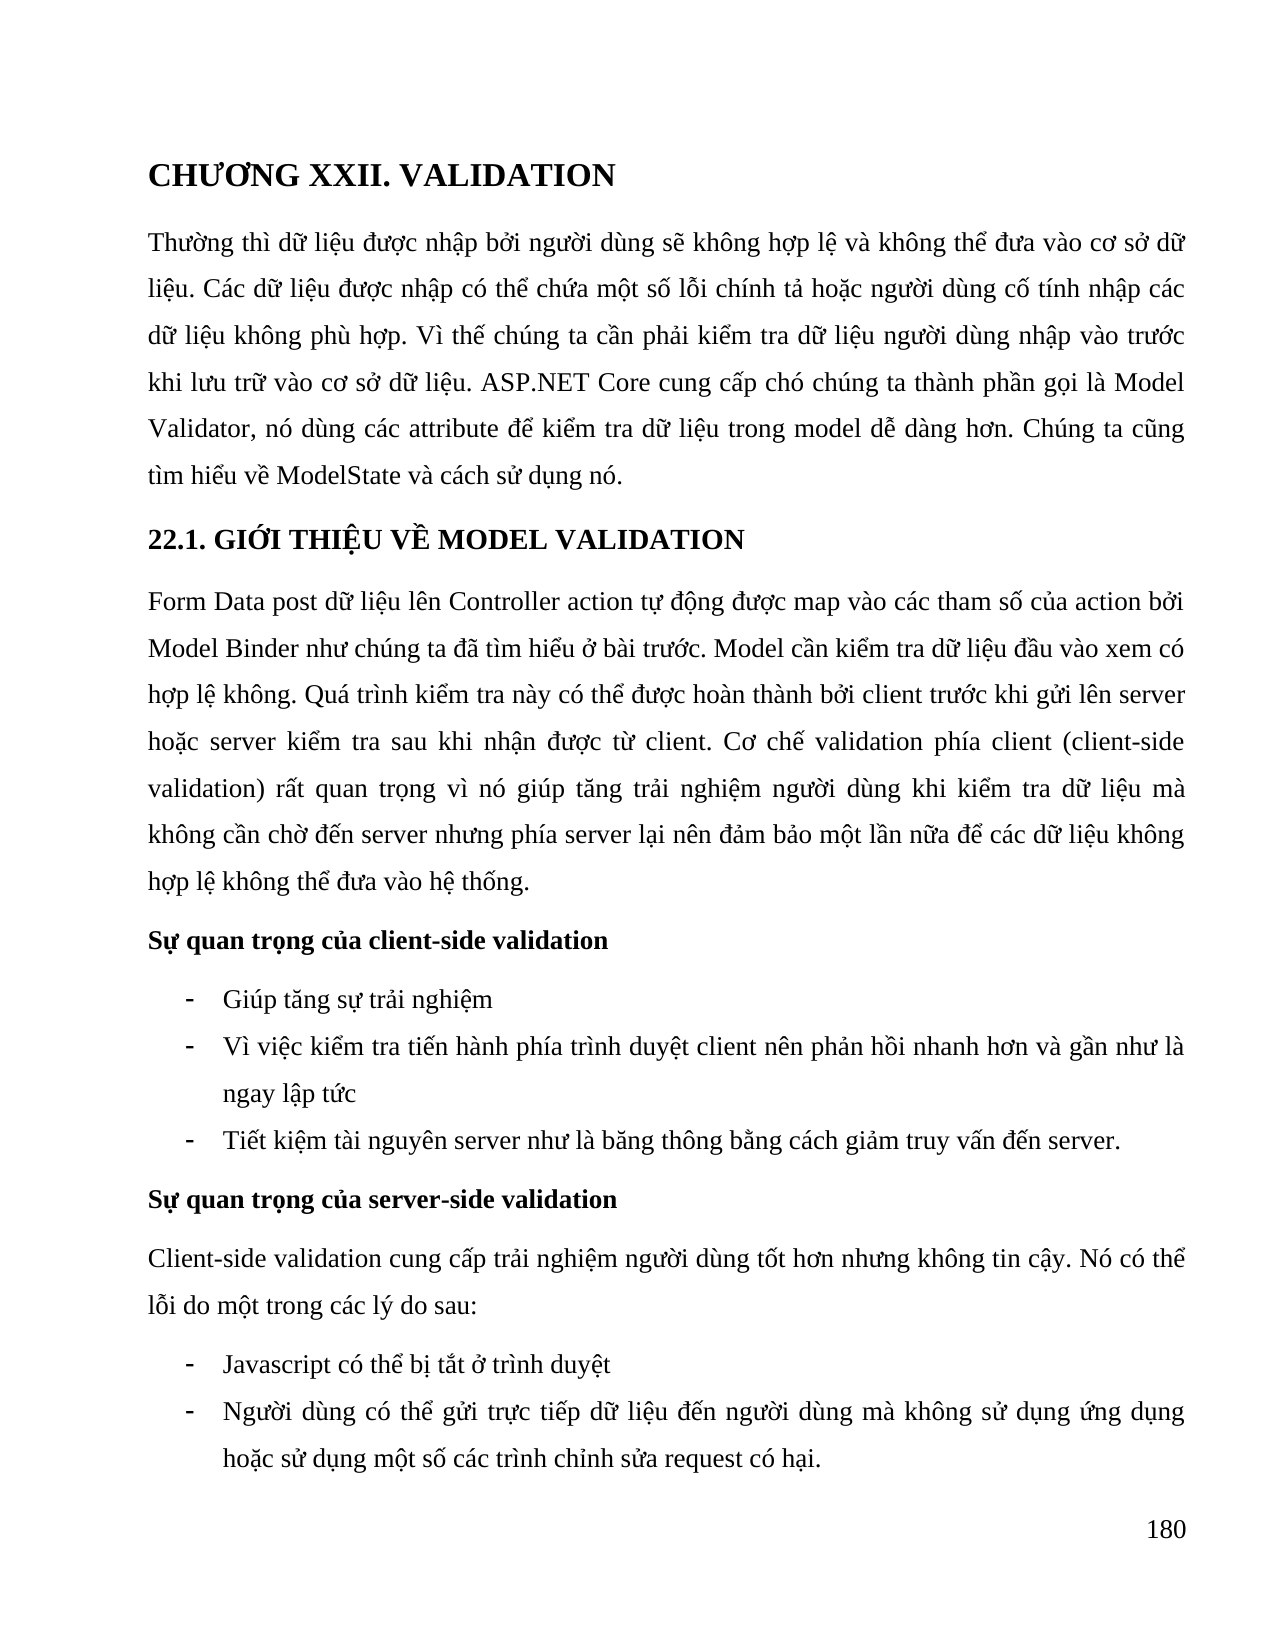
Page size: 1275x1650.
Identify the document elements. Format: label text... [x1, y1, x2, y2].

text Thường thì dữ liệu được nhập bởi người dùng sẽ không hợp lệ và không thể đưa vào cơ sở dữ liệu. Các dữ liệu được nhập có thể chứa một số lỗi chính tả hoặc người dùng cố tính nhập các dữ liệu không phù hợp. Vì thế chúng ta cần phải kiểm tra dữ liệu người dùng nhập vào trước khi lưu trữ vào cơ sở dữ liệu. ASP.NET Core cung cấp chó chúng ta thành phần gọi là Model Validator, nó dùng các attribute để kiểm tra dữ liệu trong model dễ dàng hơn. Chúng ta cũng tìm hiểu về ModelState và cách sử dụng nó. [148, 226, 1186, 490]
list Vì việc kiểm tra tiến hành phía trình duyệt client nên phản hồi nhanh hơn và gần như là ngay lập tức [185, 1030, 1186, 1108]
subtitle Chương XXII. Validation [148, 156, 1186, 194]
subtitle 22.1. Giới thiệu về Model Validation [148, 522, 1186, 556]
text Sự quan trọng của server-side validation [148, 1183, 1186, 1214]
text Client-side validation cung cấp trải nghiệm người dùng tốt hơn nhưng không tin cậy. Nó có thể lỗi do một trong các lý do sau: [148, 1242, 1186, 1320]
list Tiết kiệm tài nguyên server như là băng thông bằng cách giảm truy vấn đến server. [185, 1124, 1186, 1155]
list Javascript có thể bị tắt ở trình duyệt [185, 1348, 1186, 1379]
text Sự quan trọng của client-side validation [148, 924, 1186, 955]
list Người dùng có thể gửi trực tiếp dữ liệu đến người dùng mà không sử dụng ứng dụng hoặc sử dụng một số các trình chỉnh sửa request có hại. [185, 1395, 1186, 1473]
list Giúp tăng sự trải nghiệm [185, 983, 1186, 1015]
text Form Data post dữ liệu lên Controller action tự động được map vào các tham số của action bởi Model Binder như chúng ta đã tìm hiểu ở bài trước. Model cần kiểm tra dữ liệu đầu vào xem có hợp lệ không. Quá trình kiểm tra này có thể được hoàn thành bởi client trước khi gửi lên server hoặc server kiểm tra sau khi nhận được từ client. Cơ chế validation phía client (client-side validation) rất quan trọng vì nó giúp tăng trải nghiệm người dùng khi kiểm tra dữ liệu mà không cần chờ đến server nhưng phía server lại nên đảm bảo một lần nữa để các dữ liệu không hợp lệ không thể đưa vào hệ thống. [148, 585, 1186, 896]
